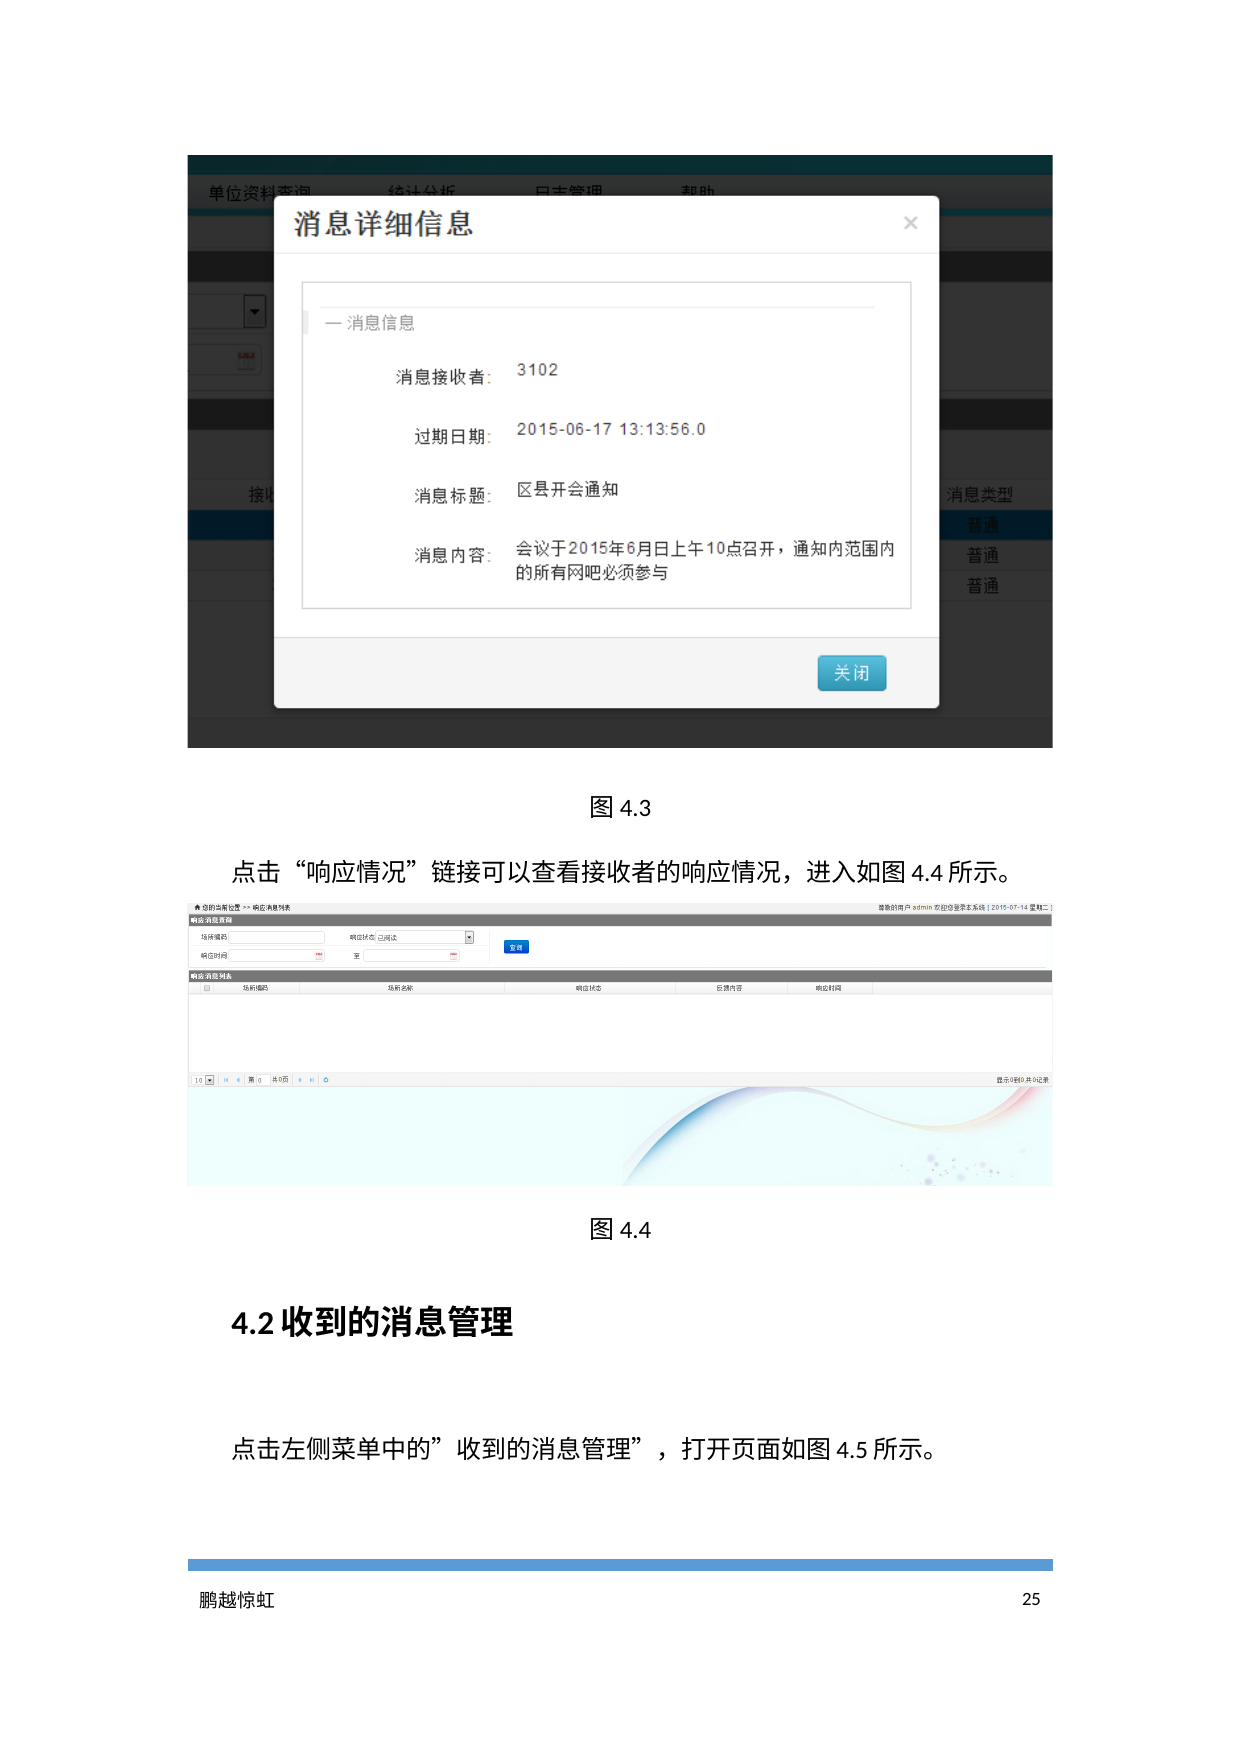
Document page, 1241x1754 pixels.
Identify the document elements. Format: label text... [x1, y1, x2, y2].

text 图 4.3 [187, 773, 1053, 838]
picture [187, 903, 1053, 1186]
text 点击左侧菜单中的”收到的消息管理”，打开页面如图4.5所示。 [187, 1415, 1053, 1480]
subtitle 4.2收到的消息管理 [187, 1288, 1053, 1353]
picture [187, 155, 1053, 748]
text 点击“响应情况”链接可以查看接收者的响应情况，进入如图4.4所示。 [187, 838, 1053, 903]
text 图 4.4 [187, 1196, 1053, 1261]
